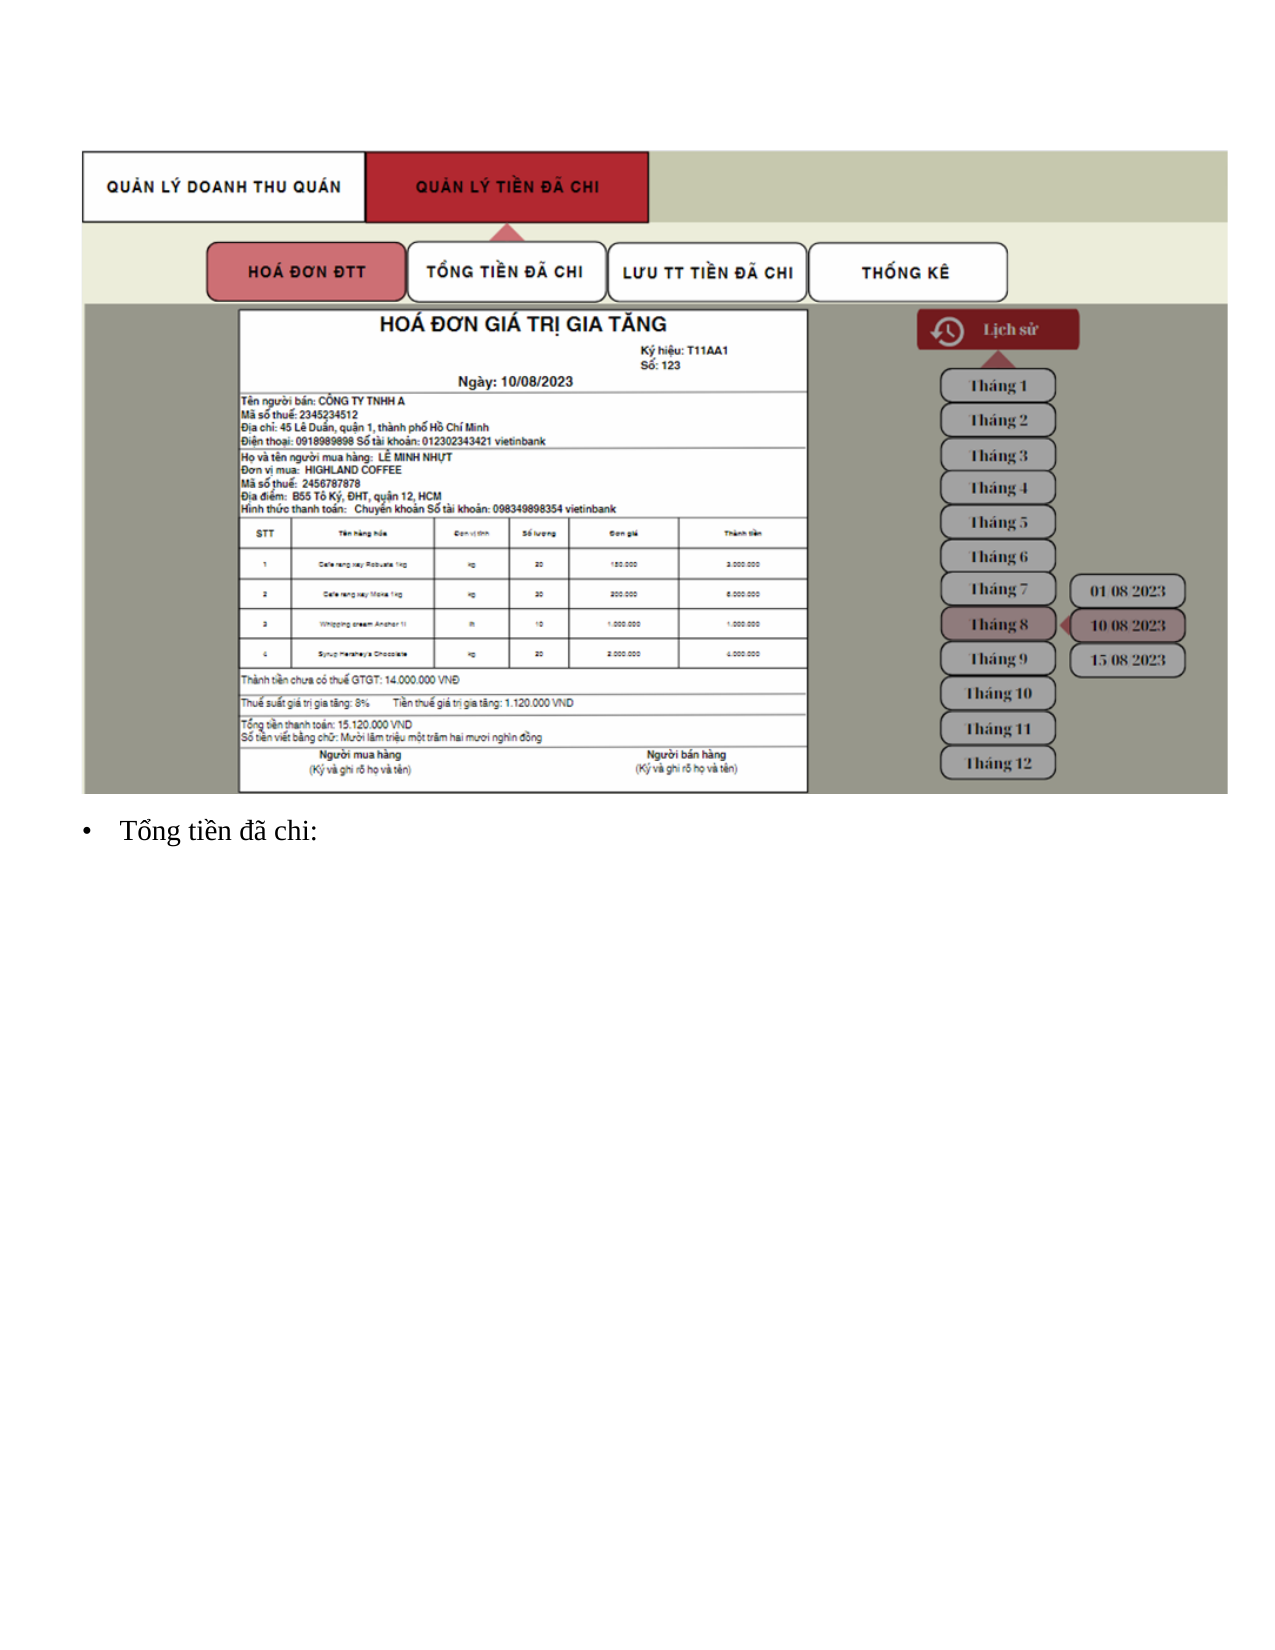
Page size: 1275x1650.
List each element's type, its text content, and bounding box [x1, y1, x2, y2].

text • Tổng tiền đã chi: [44, 813, 1219, 847]
picture [81, 150, 1228, 794]
